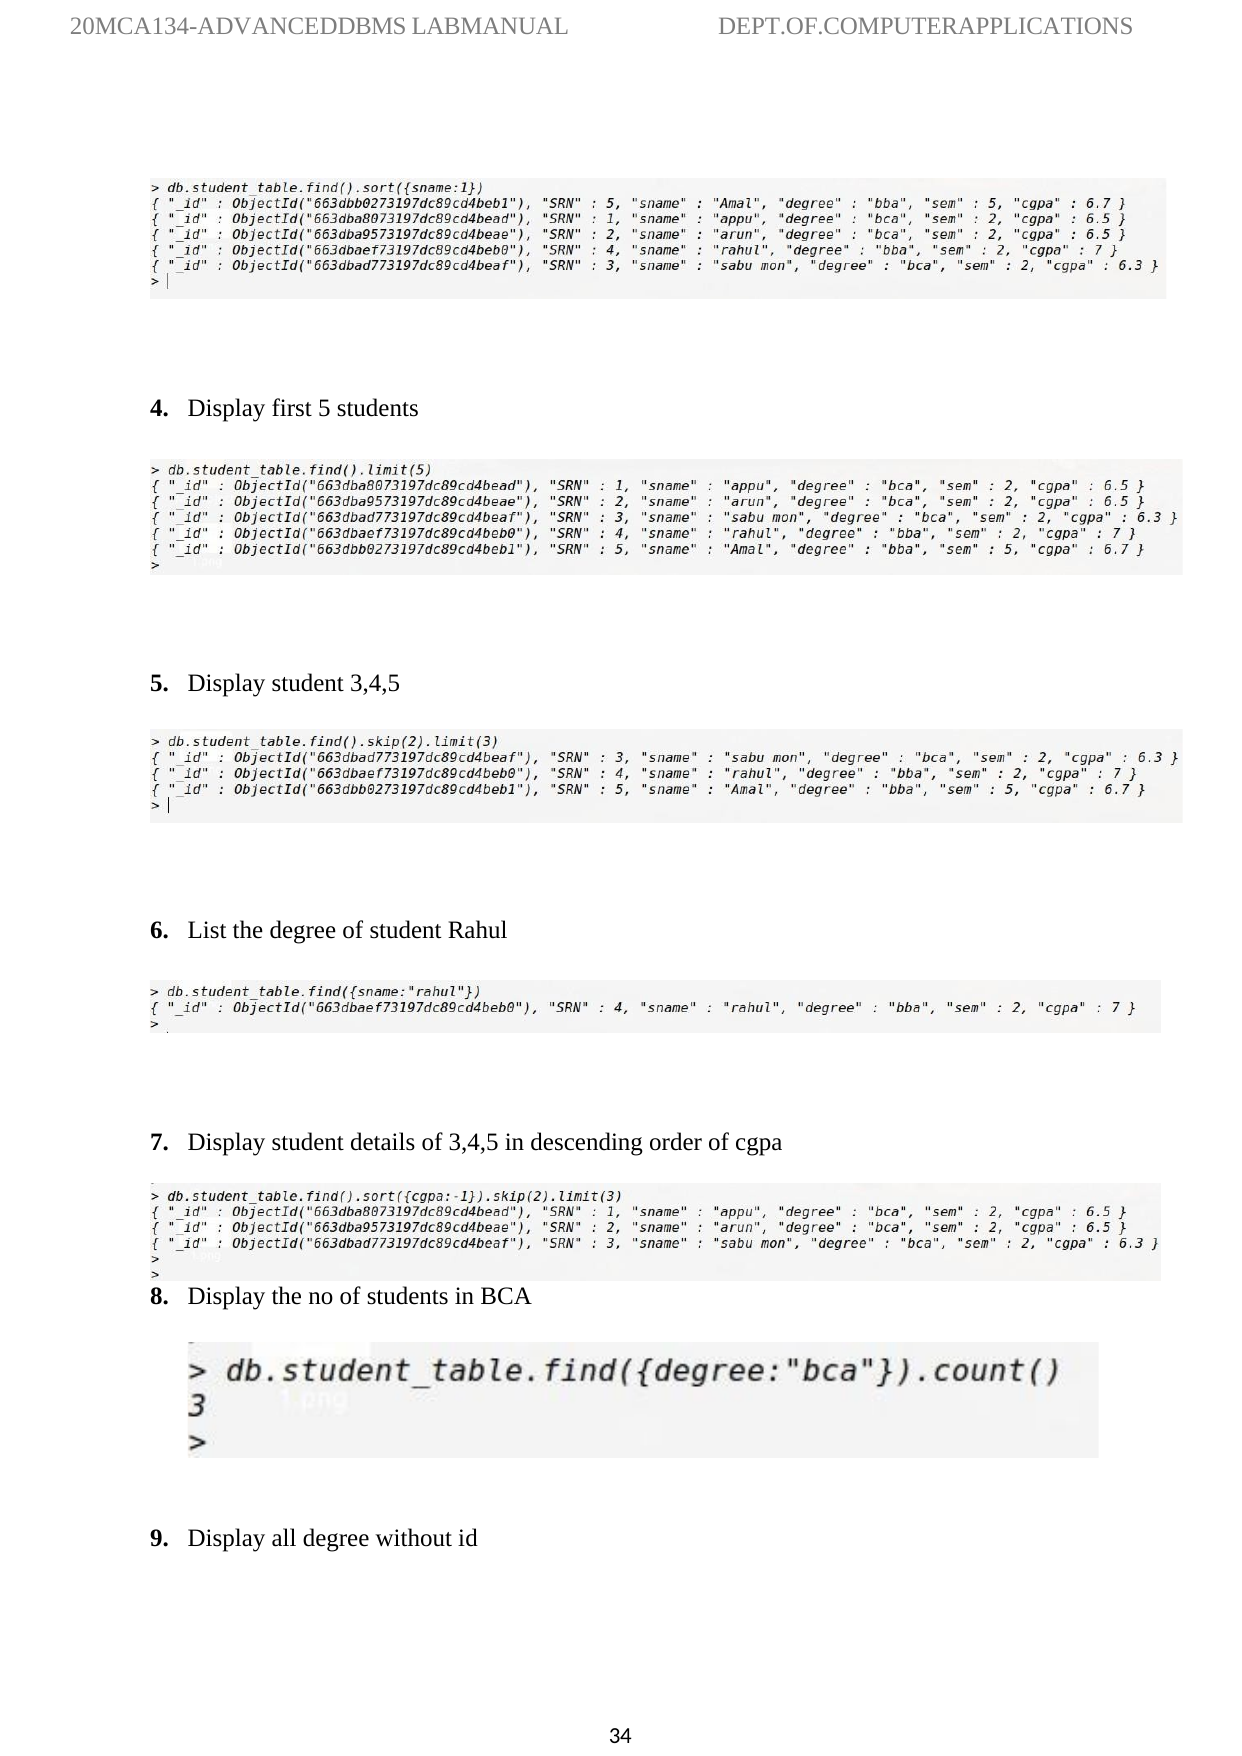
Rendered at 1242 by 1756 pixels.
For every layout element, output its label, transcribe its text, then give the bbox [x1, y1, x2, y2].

list Display first 5 students [150, 393, 1197, 422]
picture [150, 459, 1183, 575]
list Display student details of 3,4,5 in descending order of cgpa [150, 1127, 1197, 1156]
list Display all degree without id [150, 1523, 1197, 1552]
picture [149, 980, 1161, 1033]
picture [150, 178, 1167, 299]
picture [187, 1342, 1099, 1458]
picture [150, 1183, 1161, 1281]
list List the degree of student Rahul [150, 915, 1197, 944]
picture [150, 729, 1183, 823]
list Display student 3,4,5 [150, 668, 1197, 697]
